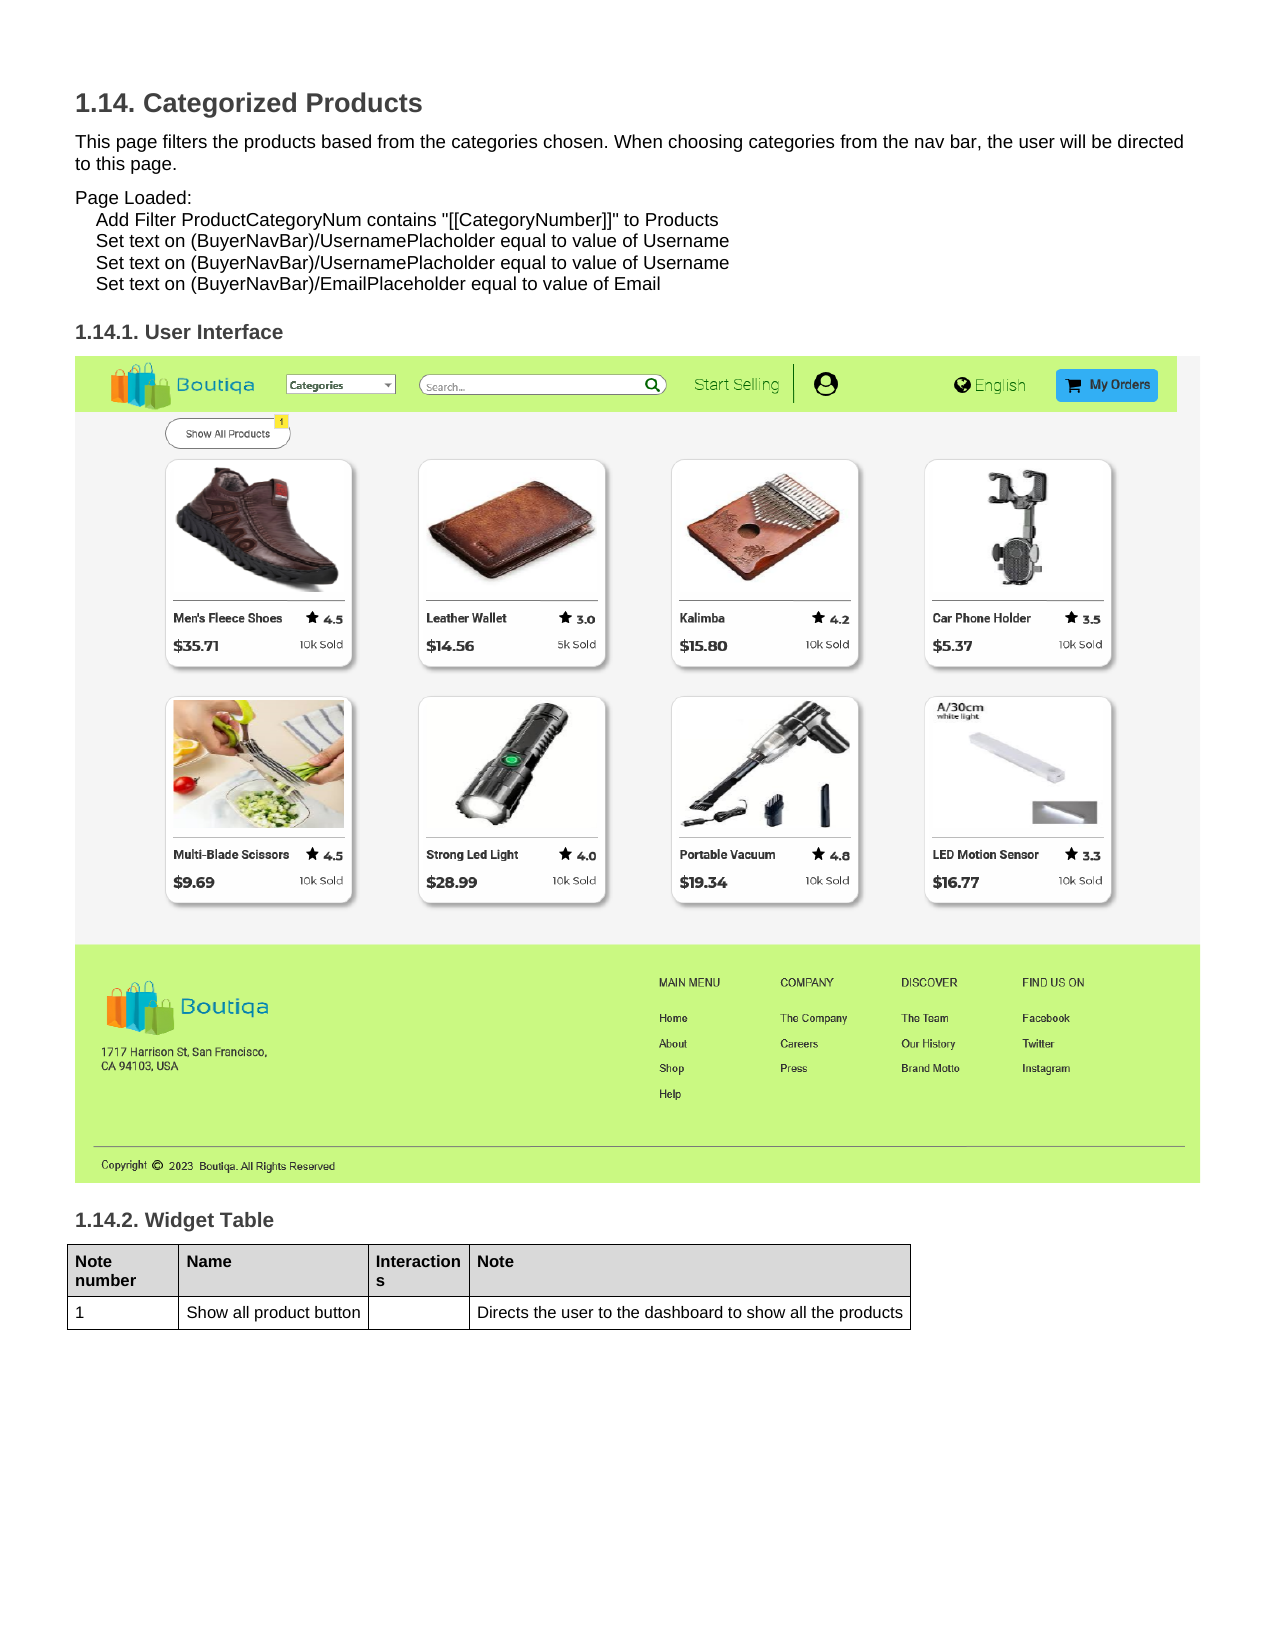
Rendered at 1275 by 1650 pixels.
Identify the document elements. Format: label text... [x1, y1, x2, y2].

table_cell Directs the user to the dashboard to show all the products [470, 1297, 910, 1329]
subtitle Widget Table [75, 1208, 1200, 1232]
picture [75, 356, 1200, 1183]
text This page filters the products based from the categories chosen. When choosing categories from the nav bar, the user will be directed to this page. [75, 131, 1200, 174]
text Page Loaded: Add Filter ProductCategoryNum contains "[[CategoryNumber]]" to Products Set text on (BuyerNavBar)/UsernamePlacholder equal to value of Username Set text on (BuyerNavBar)/UsernamePlacholder equal to value of Username Set text on (BuyerNavBar)/EmailPlaceholder equal to value of Email [75, 187, 1200, 295]
table_cell Show all product button [179, 1297, 368, 1329]
table_header Interactions [369, 1245, 469, 1296]
table_header Note number [68, 1245, 178, 1296]
table_header Note [470, 1245, 910, 1296]
subtitle User Interface [75, 320, 1200, 344]
table_header Name [179, 1245, 368, 1296]
subtitle Categorized Products [75, 87, 1200, 119]
table_cell [369, 1297, 469, 1329]
table_cell 1 [68, 1297, 178, 1329]
